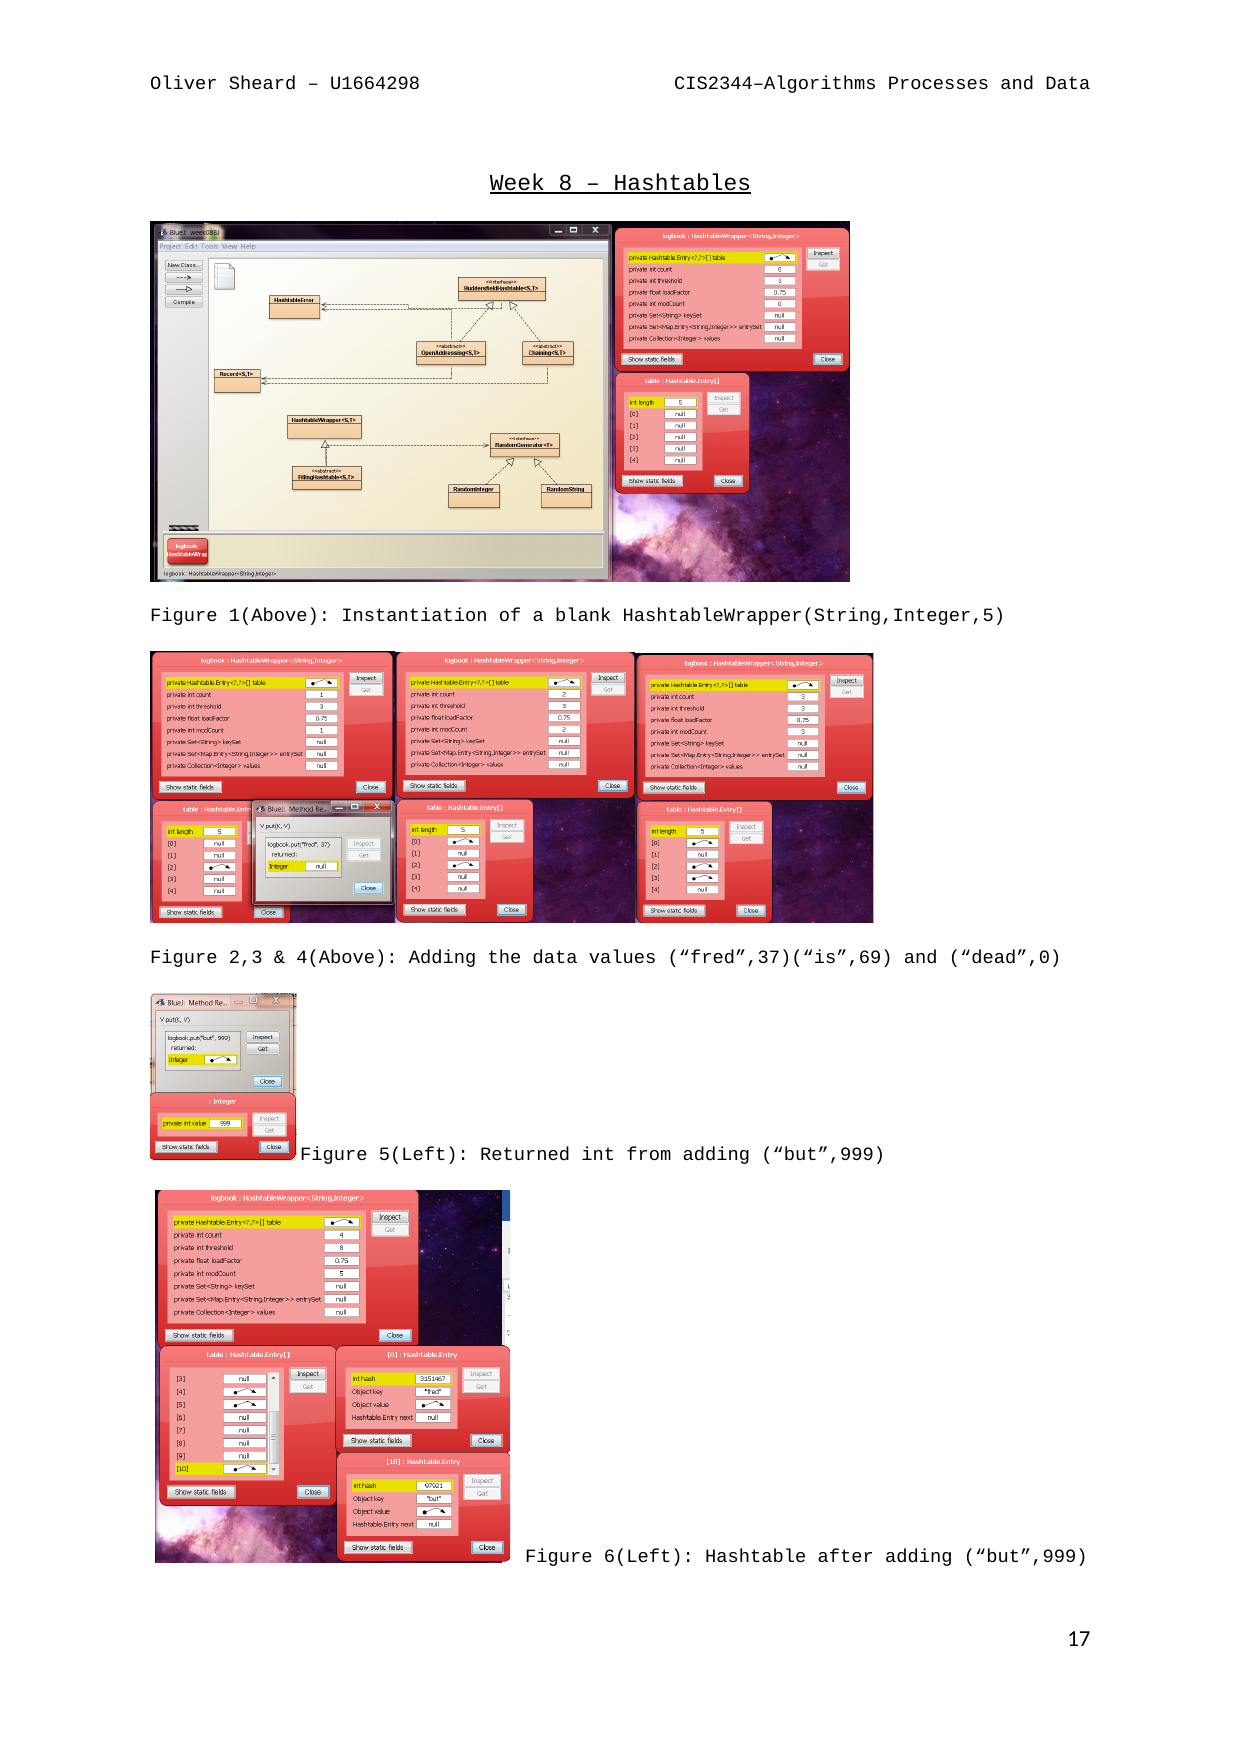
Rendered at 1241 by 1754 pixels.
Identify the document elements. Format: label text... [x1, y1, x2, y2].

text Figure 5(Left): Returned int from adding (“but”,999) [150, 993, 1090, 1166]
text Week 8 – Hashtables [150, 171, 1090, 197]
picture [150, 993, 297, 1161]
text Figure 1(Above): Instantiation of a blank HashtableWrapper(String,Integer,5) [150, 606, 1090, 627]
picture [150, 221, 850, 582]
picture [150, 651, 874, 923]
text Figure 2,3 & 4(Above): Adding the data values (“fred”,37)(“is”,69) and (“dead”,0) [150, 948, 1090, 969]
picture [155, 1190, 511, 1563]
